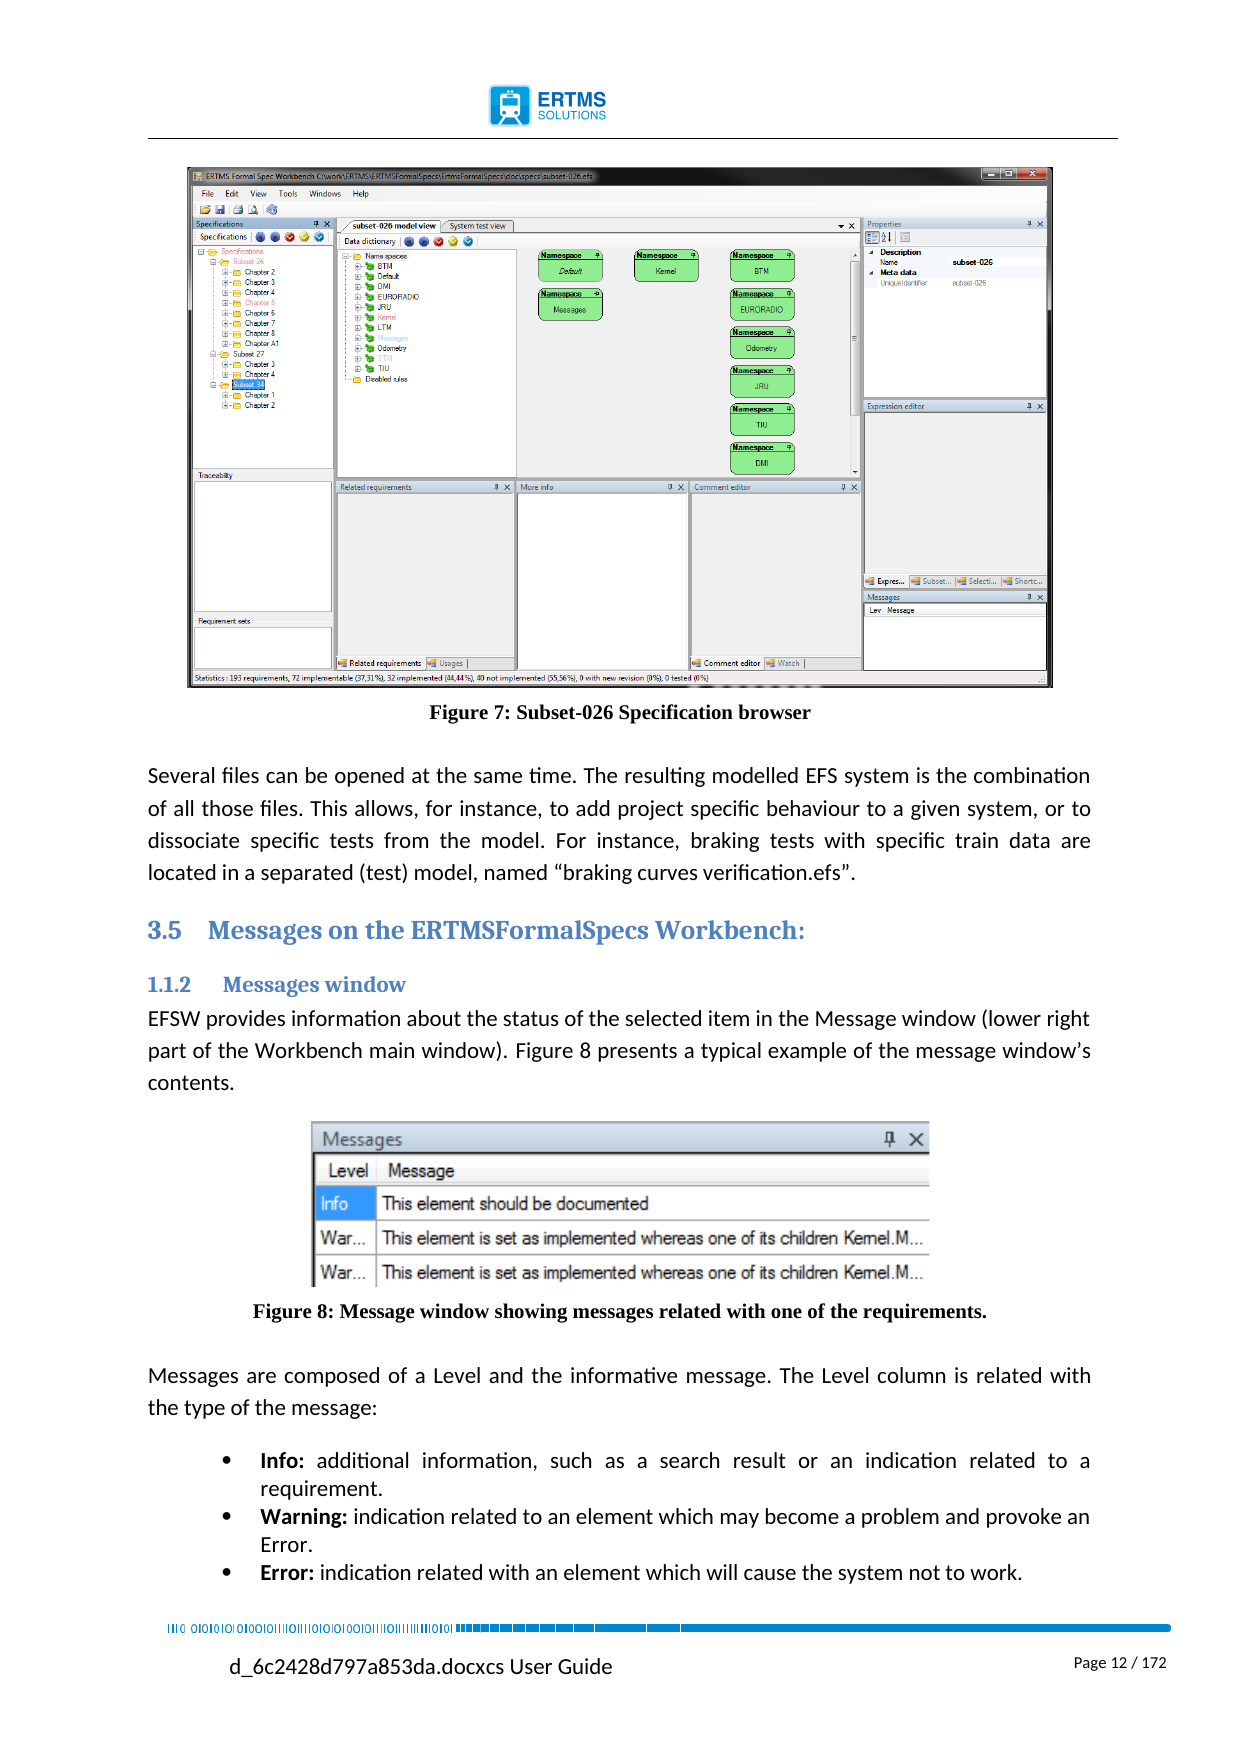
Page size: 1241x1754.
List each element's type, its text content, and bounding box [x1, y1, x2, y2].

list Error: indication related with an element which will cause the system not to work. [223, 1558, 1093, 1586]
text Figure 8: Message window showing messages related with one of the requirements. [148, 1299, 1093, 1323]
text Figure 7: Subset-026 Specification browser [148, 700, 1093, 724]
text Messages are composed of a Level and the informative message. The Level column is related with the type of the message: [148, 1361, 1093, 1421]
list Info: additional information, such as a search result or an indication related to a requirement. [223, 1446, 1093, 1502]
list Warning: indication related to an element which may become a problem and provoke an Error. [223, 1502, 1093, 1558]
subtitle Messages on the ERTMSFormalSpecs Workbench: [148, 915, 1093, 946]
picture [477, 73, 617, 138]
text Several files can be opened at the same time. The resulting modelled EFS system is the combination of all those files. This allows, for instance, to add project specific behaviour to a given system, or to dissociate specific tests from the model. For instance, braking tests with specific train data are located in a separated (test) model, named “braking curves verification.efs”. [148, 761, 1093, 886]
picture [167, 1624, 1171, 1633]
text EFSW provides information about the status of the selected item in the Message window (lower right part of the Workbench main window). Figure 8 presents a typical example of the message window’s contents. [148, 1004, 1093, 1096]
picture [310, 1121, 930, 1287]
subtitle Messages window [148, 971, 1093, 998]
picture [187, 167, 1053, 688]
